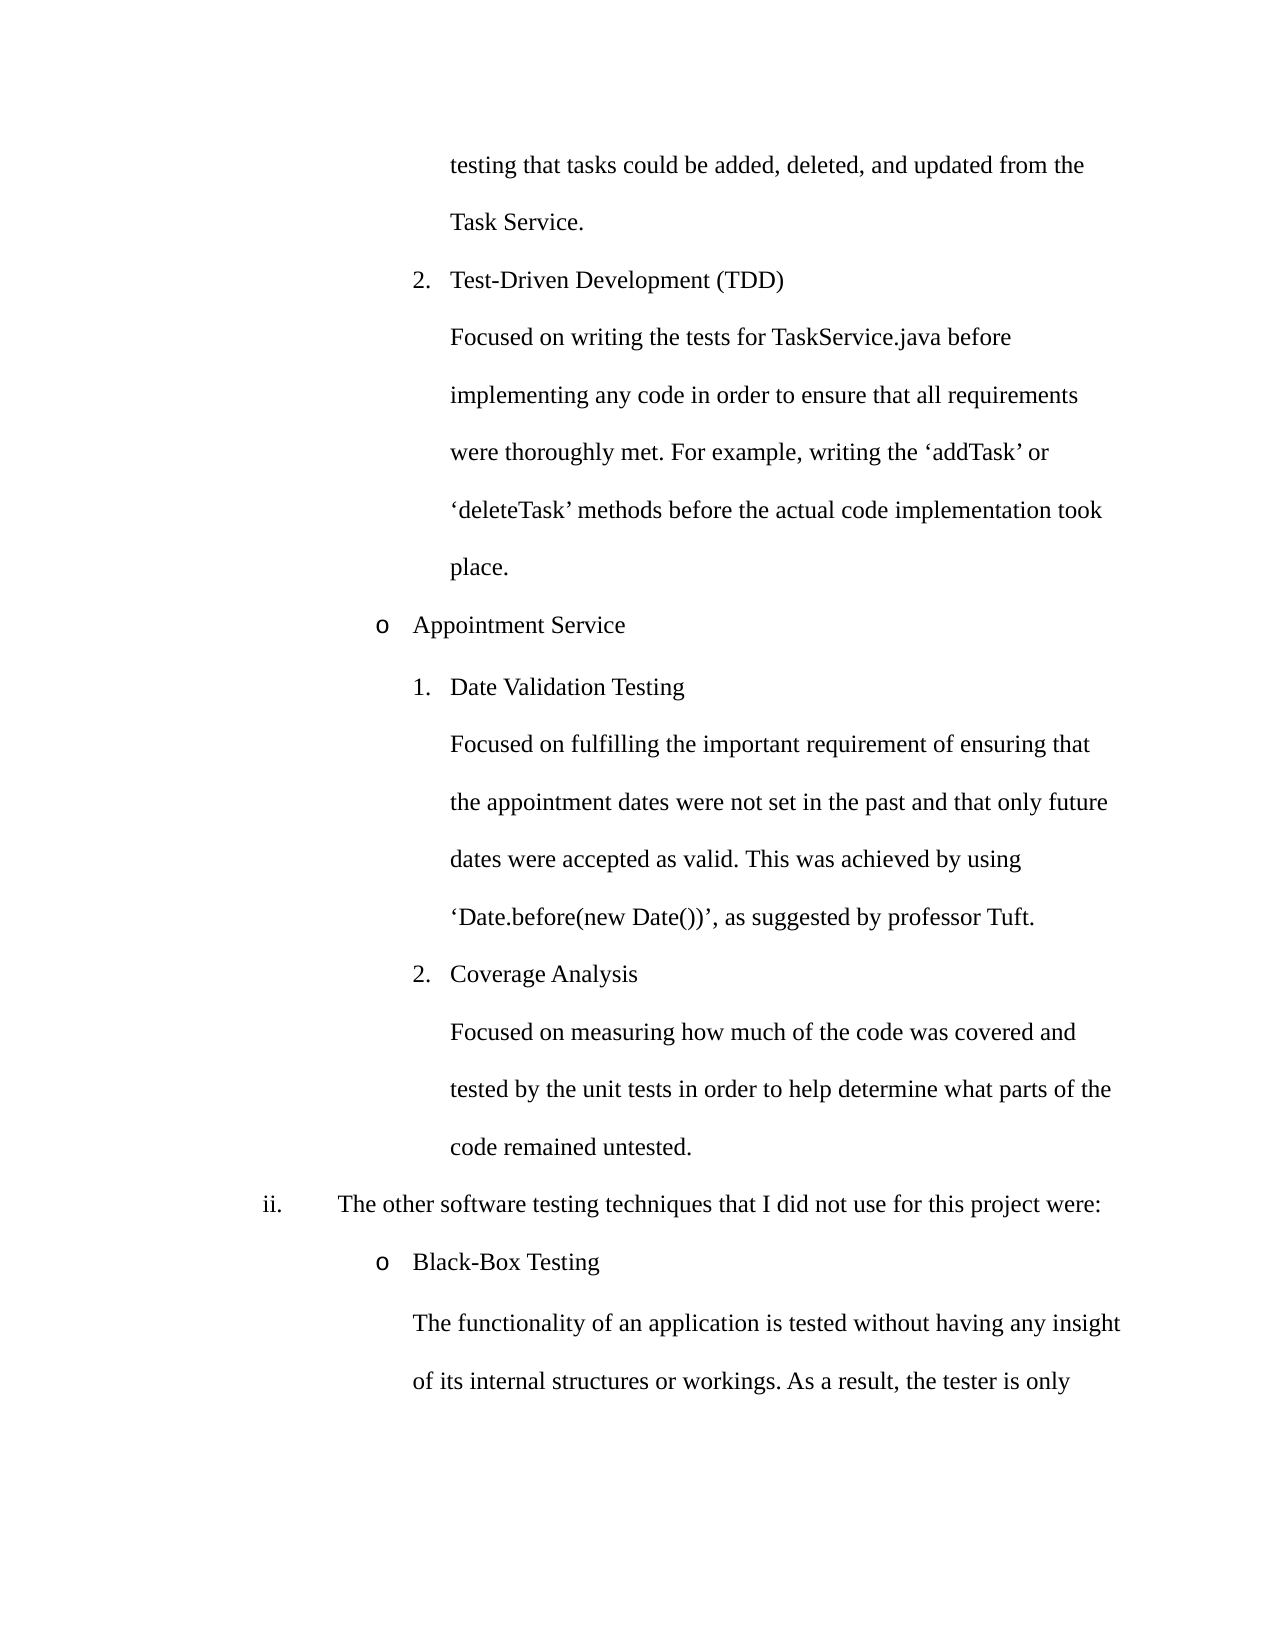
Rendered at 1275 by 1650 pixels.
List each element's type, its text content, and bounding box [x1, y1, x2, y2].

list Coverage Analysis [412, 959, 1125, 988]
list Focused on measuring how much of the code was covered and tested by the unit tests in order to help determine what parts of the code remained untested. [450, 1017, 1125, 1160]
list Black-Box Testing [375, 1247, 1125, 1277]
list Focused on fulfilling the important requirement of ensuring that the appointment dates were not set in the past and that only future dates were accepted as valid. This was achieved by using ‘Date.before(new Date())’, as suggested by professor Tuft. [450, 729, 1125, 930]
list The other software testing techniques that I did not use for this project were: [262, 1189, 1125, 1218]
list Focused on writing the tests for TaskService.java before implementing any code in order to ensure that all requirements were thoroughly met. For example, writing the ‘addTask’ or ‘deleteTask’ methods before the actual code implementation took place. [450, 322, 1125, 581]
list Date Validation Testing [412, 672, 1125, 700]
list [412, 1308, 1125, 1394]
list Test-Driven Development (TDD) [412, 265, 1125, 294]
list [450, 150, 1125, 236]
list Appointment Service [375, 610, 1125, 641]
